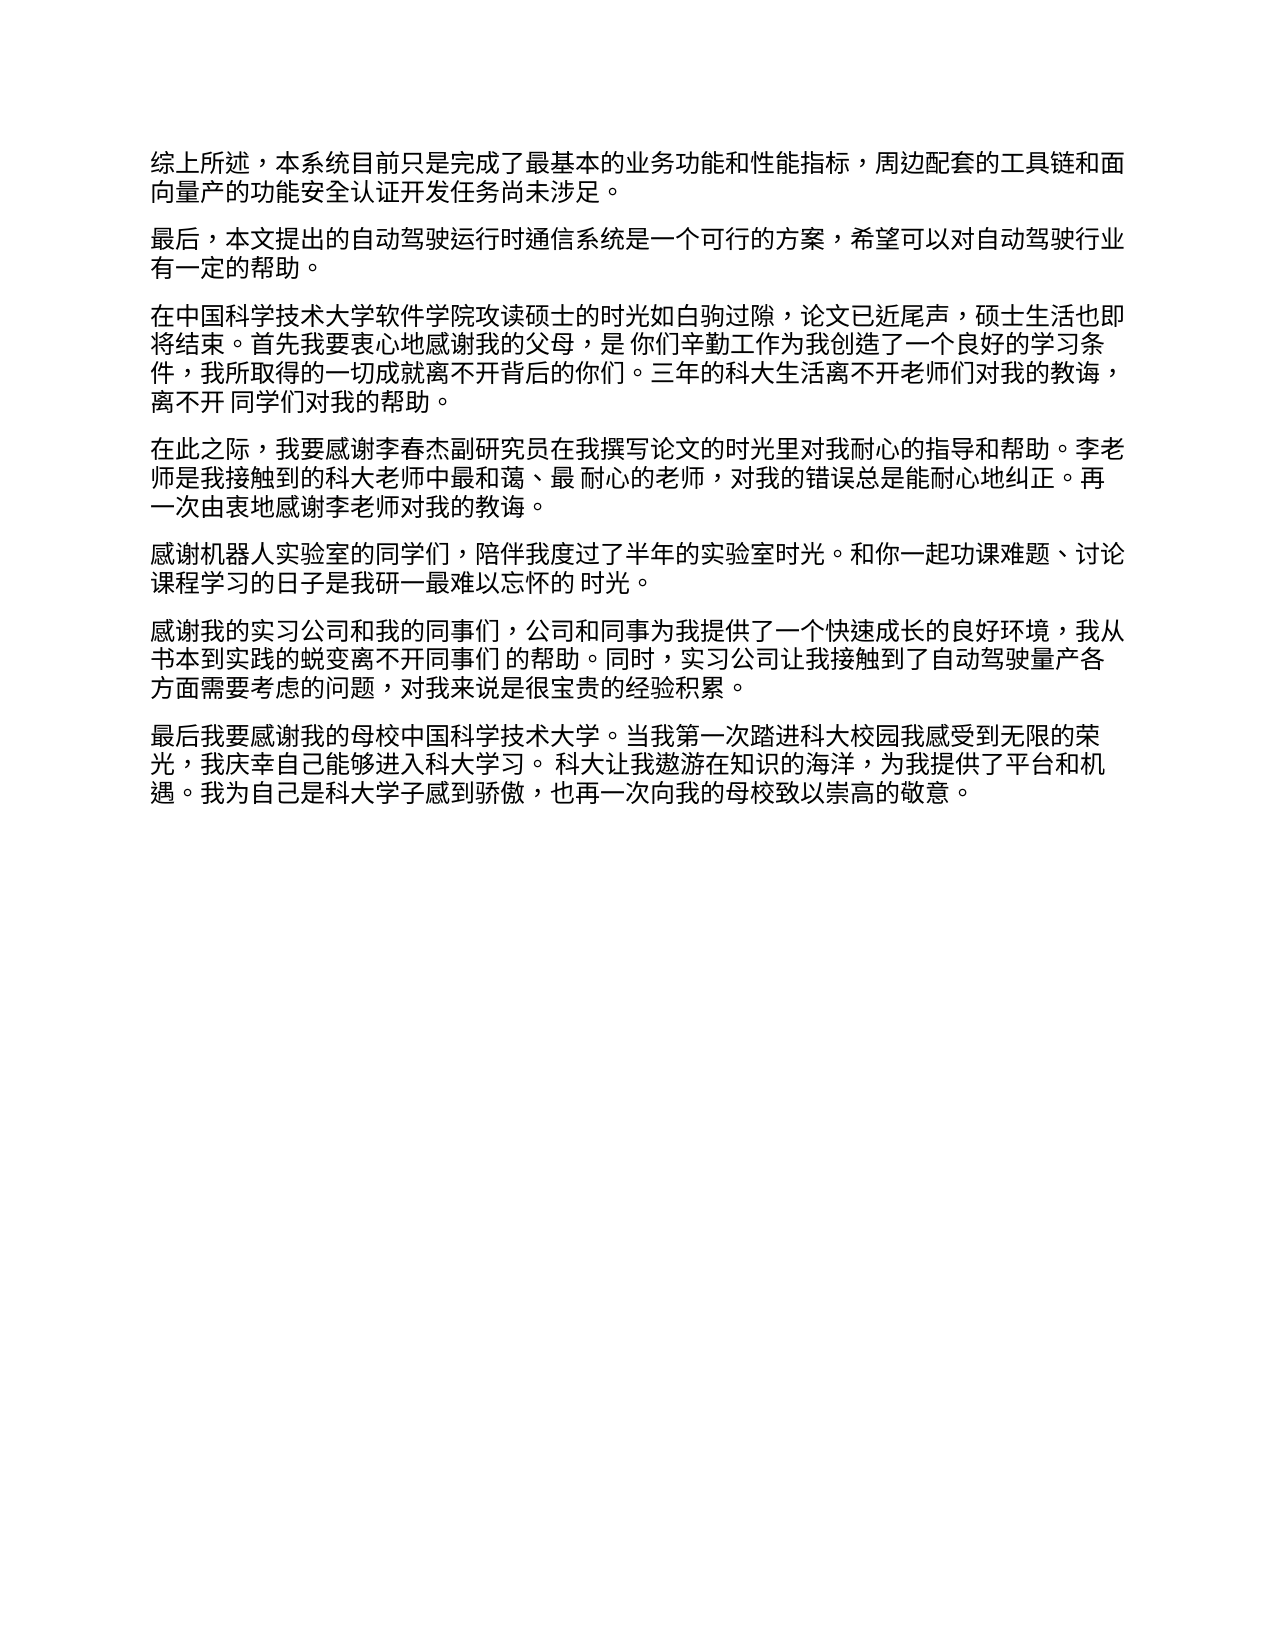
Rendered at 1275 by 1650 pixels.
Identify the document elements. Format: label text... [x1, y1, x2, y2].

text 在此之际，我要感谢李春杰副研究员在我撰写论文的时光里对我耐心的指导和帮助。李老师是我接触到的科大老师中最和蔼、最 耐心的老师，对我的错误总是能耐心地纠正。再一次由衷地感谢李老师对我的教诲。 [150, 436, 1125, 522]
text 综上所述，本系统目前只是完成了最基本的业务功能和性能指标，周边配套的工具链和面向量产的功能安全认证开发任务尚未涉足。 [150, 150, 1125, 207]
text 最后，本文提出的自动驾驶运行时通信系统是一个可行的方案，希望可以对自动驾驶行业有一定的帮助。 [150, 226, 1125, 284]
text 感谢机器人实验室的同学们，陪伴我度过了半年的实验室时光。和你一起功课难题、讨论课程学习的日子是我研一最难以忘怀的 时光。 [150, 541, 1125, 599]
text 感谢我的实习公司和我的同事们，公司和同事为我提供了一个快速成长的良好环境，我从书本到实践的蜕变离不开同事们 的帮助。同时，实习公司让我接触到了自动驾驶量产各方面需要考虑的问题，对我来说是很宝贵的经验积累。 [150, 617, 1125, 704]
text 在中国科学技术大学软件学院攻读硕士的时光如白驹过隙，论文已近尾声，硕士生活也即将结束。首先我要衷心地感谢我的父母，是 你们辛勤工作为我创造了一个良好的学习条件，我所取得的一切成就离不开背后的你们。三年的科大生活离不开老师们对我的教诲，离不开 同学们对我的帮助。 [150, 302, 1125, 417]
text 最后我要感谢我的母校中国科学技术大学。当我第一次踏进科大校园我感受到无限的荣光，我庆幸自己能够进入科大学习。 科大让我遨游在知识的海洋，为我提供了平台和机遇。我为自己是科大学子感到骄傲，也再一次向我的母校致以崇高的敬意。 [150, 722, 1125, 809]
